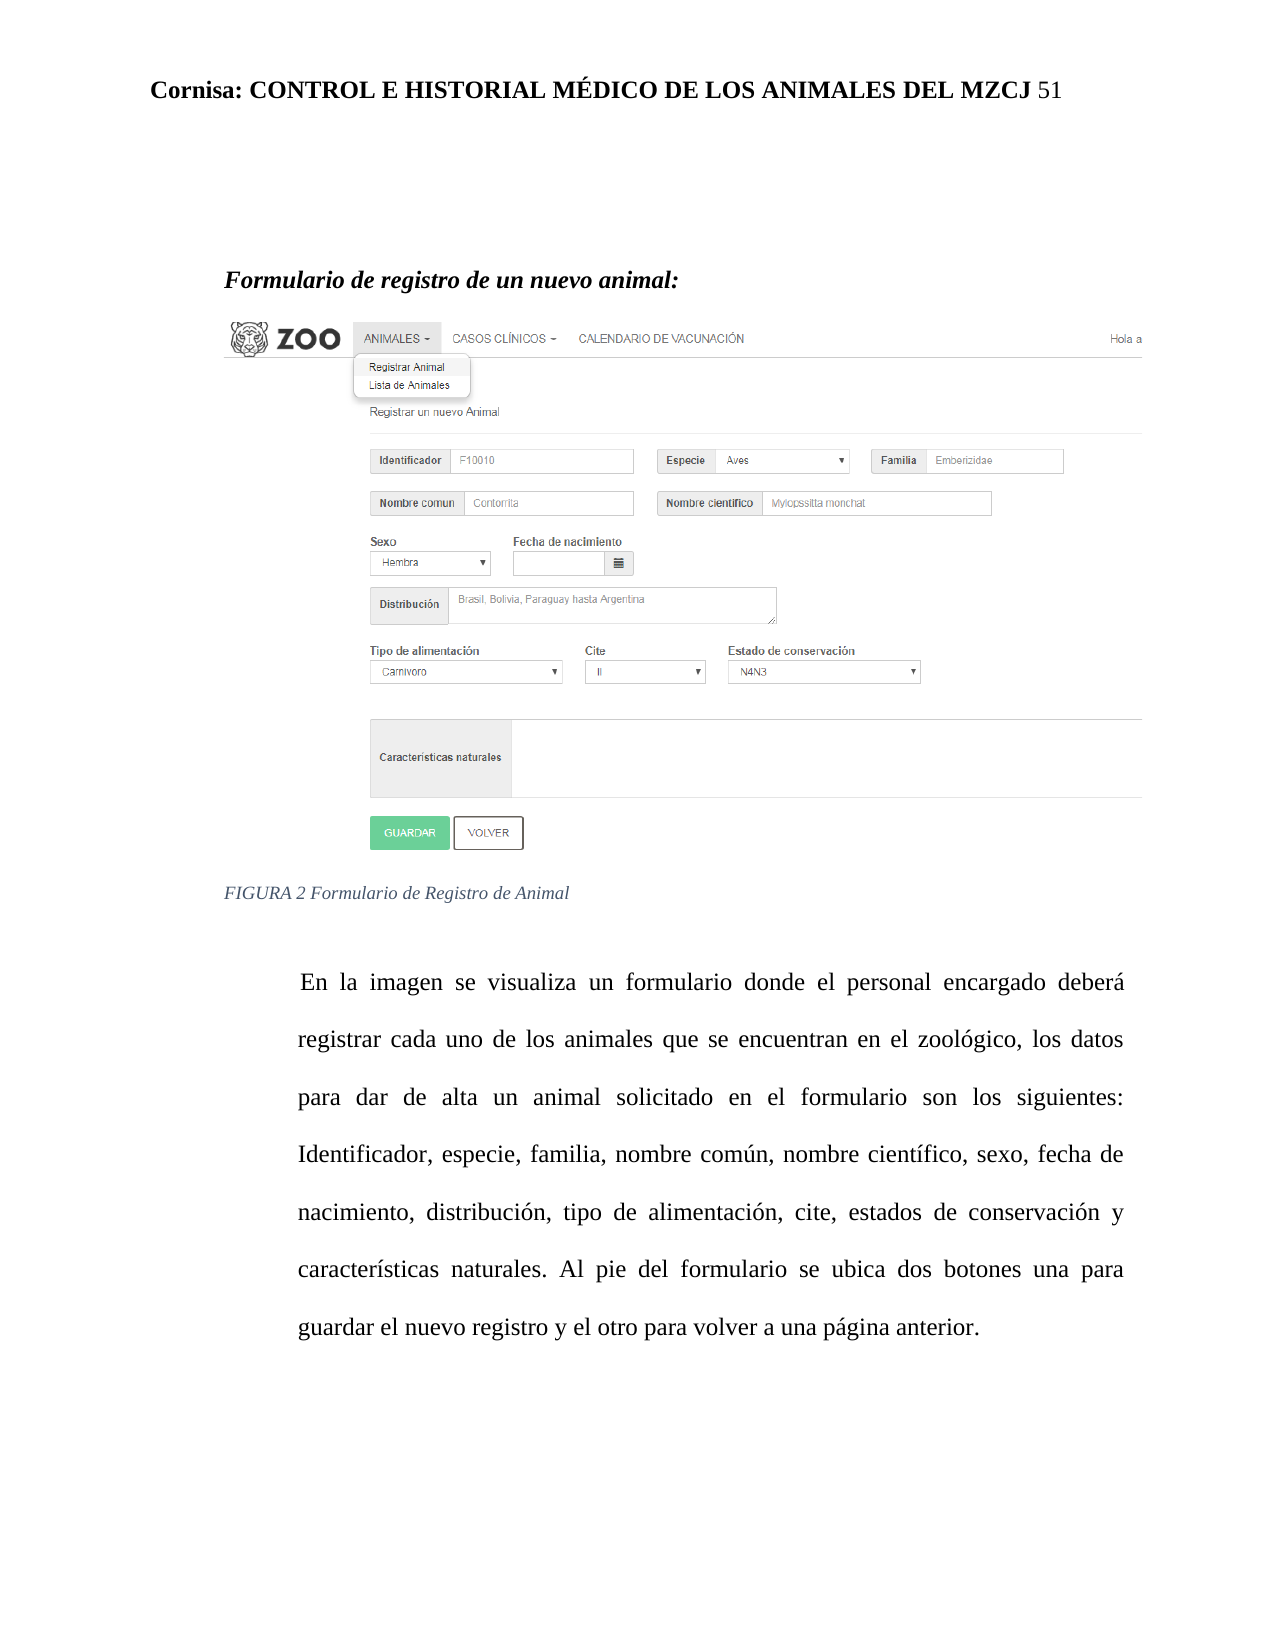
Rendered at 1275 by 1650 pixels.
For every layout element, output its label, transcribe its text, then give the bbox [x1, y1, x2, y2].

picture [223, 322, 1143, 854]
text En la imagen se visualiza un formulario donde el personal encargado deberá registrar cada uno de los animales que se encuentran en el zoológico, los datos para dar de alta un animal solicitado en el formulario son los siguientes: Identificador, especie, familia, nombre común, nombre científico, sexo, fecha de nacimiento, distribución, tipo de alimentación, cite, estados de conservación y características naturales. Al pie del formulario se ubica dos botones una para guardar el nuevo registro y el otro para volver a una página anterior. [298, 967, 1125, 1340]
subtitle Formulario de registro de un nuevo animal: [150, 265, 1125, 294]
